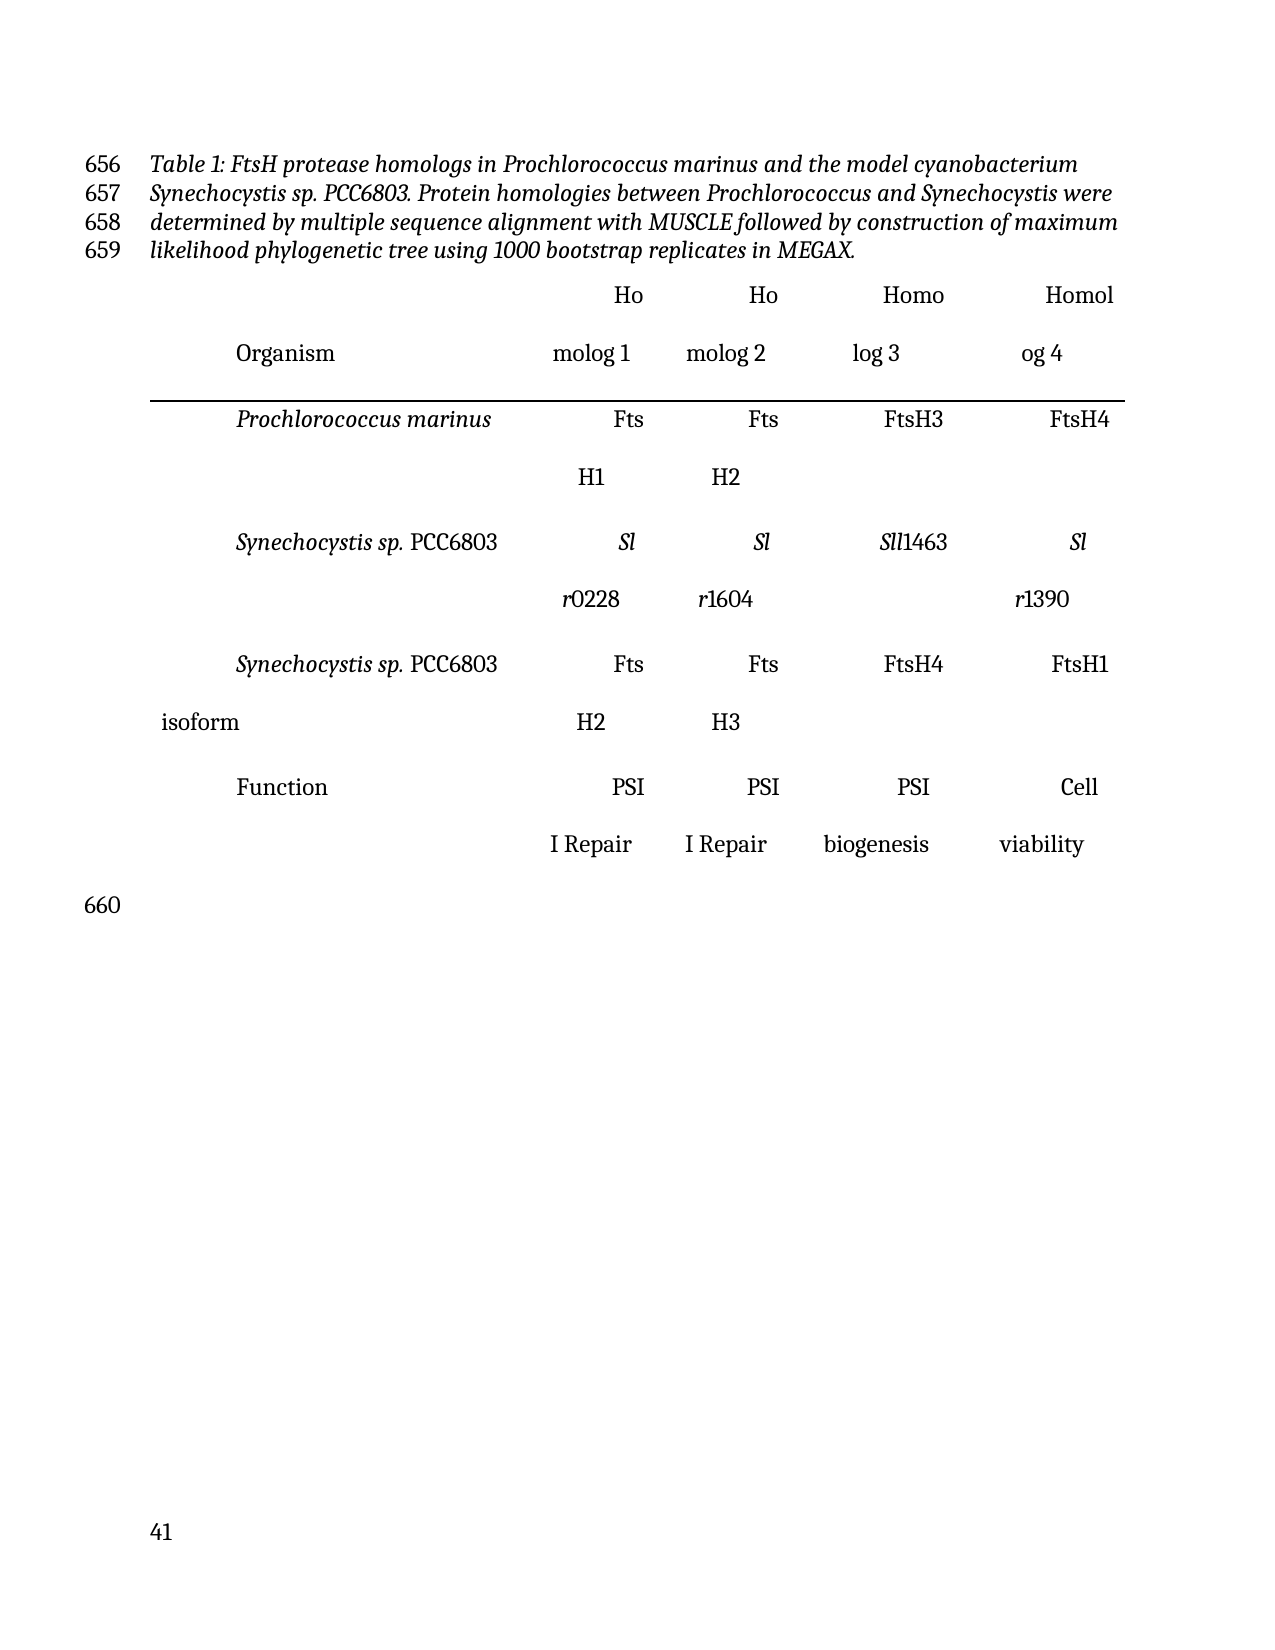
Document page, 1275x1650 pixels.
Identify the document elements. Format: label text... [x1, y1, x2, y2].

table_cell FtsH1 [959, 646, 1125, 769]
table_cell FtsH2 [523, 646, 658, 769]
table_cell Function [150, 769, 523, 891]
table_cell FtsH1 [523, 402, 658, 524]
table_cell FtsH2 [658, 402, 793, 524]
table_header Homolog 2 [658, 278, 793, 400]
table_cell Prochlorococcus marinus [150, 402, 523, 524]
table_header Homolog 3 [793, 278, 959, 400]
table_cell Slr1604 [658, 524, 793, 646]
table_header Organism [150, 278, 523, 400]
table_cell Slr0228 [523, 524, 658, 646]
table_cell Synechocystis sp. PCC6803 [150, 524, 523, 646]
table_cell FtsH3 [658, 646, 793, 769]
table_cell PSII Repair [523, 769, 658, 891]
text Table 1: FtsH protease homologs in Prochlorococcus marinus and the model cyanobacterium Synechocystis sp. PCC6803. Protein homologies between Prochlorococcus and Synechocystis were determined by multiple sequence alignment with MUSCLE followed by construction of maximum likelihood phylogenetic tree using 1000 bootstrap replicates in MEGAX. [150, 150, 1125, 265]
table_cell Slr1390 [959, 524, 1125, 646]
table_header Homolog 4 [959, 278, 1125, 400]
table_cell FtsH4 [959, 402, 1125, 524]
table_cell Sll1463 [793, 524, 959, 646]
table_cell FtsH4 [793, 646, 959, 769]
table_cell Cell viability [959, 769, 1125, 891]
table_cell FtsH3 [793, 402, 959, 524]
table_header Homolog 1 [523, 278, 658, 400]
table_cell PSI biogenesis [793, 769, 959, 891]
table_cell PSII Repair [658, 769, 793, 891]
table_cell Synechocystis sp. PCC6803 isoform [150, 646, 523, 769]
